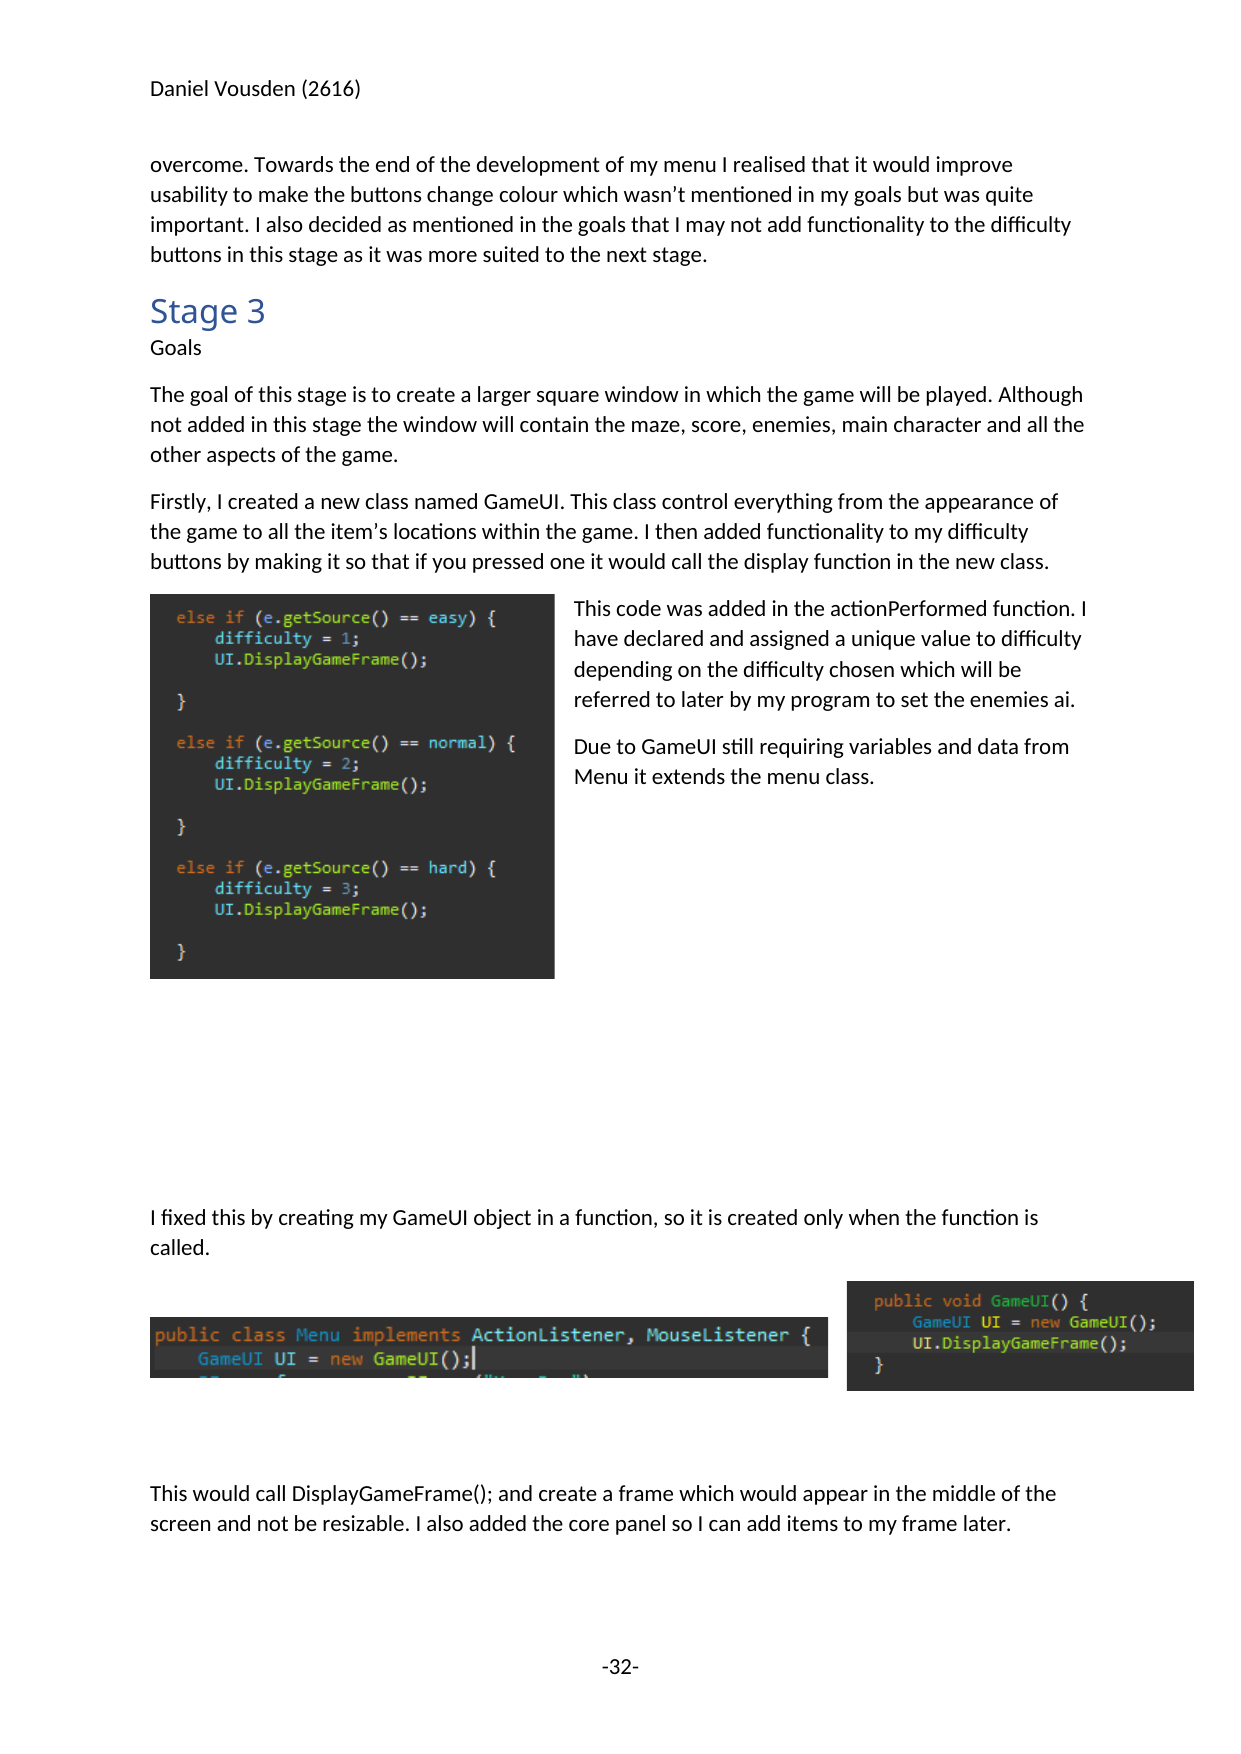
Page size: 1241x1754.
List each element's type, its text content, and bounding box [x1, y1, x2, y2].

text Due to GameUI still requiring variables and data from Menu it extends the menu class. However when trying to run my program after declaring my new object for my new class within the class it is extending it caused a stack overflow error because the class that extends the other when declaring a new object of the new class inside it, set an infinite recursive loop. [150, 732, 1090, 1071]
text The goal of this stage is to create a larger square window in which the game will be played. Although not added in this stage the window will contain the maze, score, enemies, main character and all the other aspects of the game. [150, 380, 1090, 468]
subtitle Stage 3 [150, 287, 1090, 333]
text Goals [150, 333, 1090, 361]
text This would call DisplayGameFrame(); and create a frame which would appear in the middle of the screen and not be resizable. I also added the core panel so I can add items to my frame later. [150, 1479, 1090, 1537]
text I fixed this by creating my GameUI object in a function, so it is created only when the function is called. [150, 1203, 1090, 1261]
text This code was added in the actionPerformed function. I have declared and assigned a unique value to difficulty depending on the difficulty chosen which will be referred to later by my program to set the enemies ai. [555, 594, 1090, 713]
text Firstly, I created a new class named GameUI. This class control everything from the appearance of the game to all the item’s locations within the game. I then added functionality to my difficulty buttons by making it so that if you pressed one it would call the display function in the new class. [150, 487, 1090, 576]
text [150, 150, 1090, 269]
